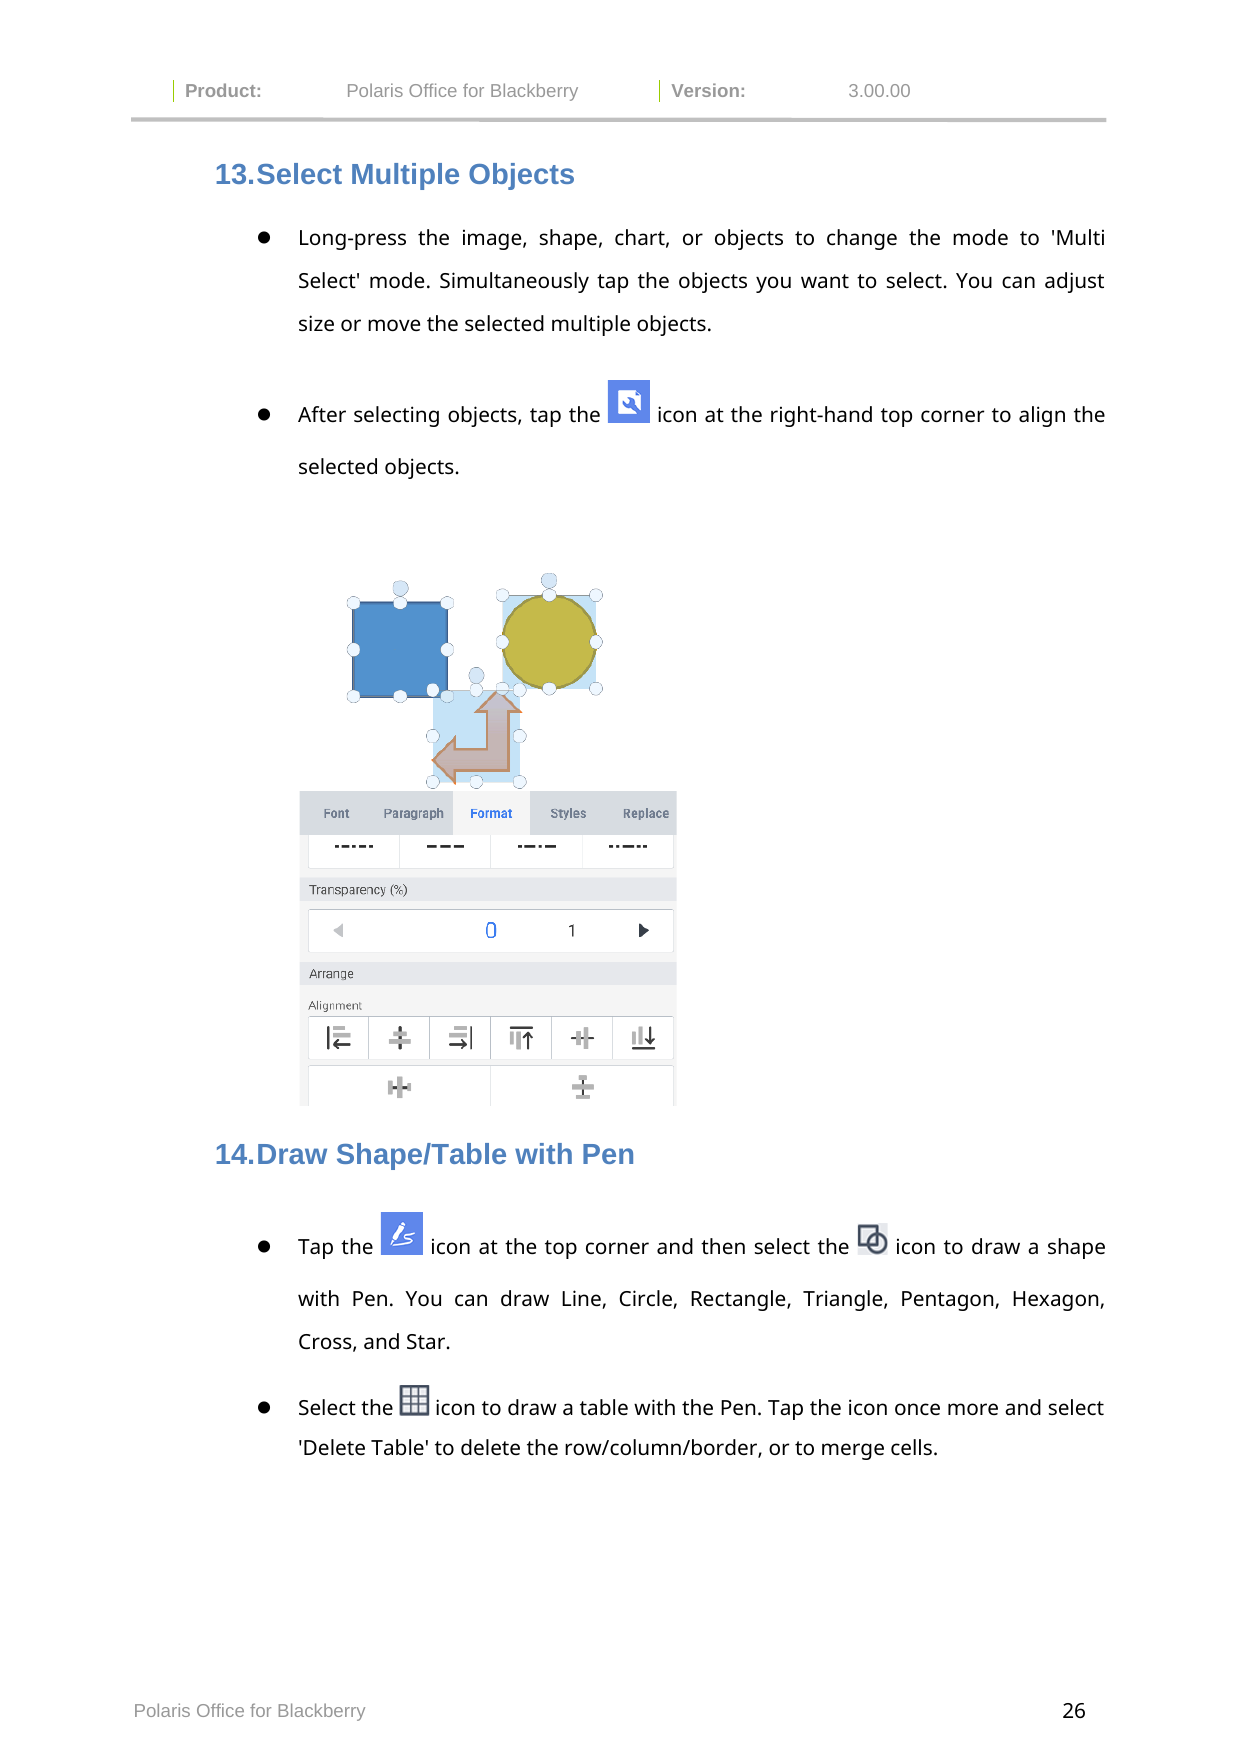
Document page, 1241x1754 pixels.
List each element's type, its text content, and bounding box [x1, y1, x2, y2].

subtitle Select Multiple Objects [214, 155, 1085, 193]
list Long-press the image, shape, chart, or objects to change the mode to 'Multi Select' mode. Simultaneously tap the objects you want to select. You can adjust size or move the selected multiple objects. [256, 218, 1106, 342]
list Tap the icon at the top corner and then select the icon to draw a shape with Pen. You can draw Line, Circle, Rectangle, Triangle, Pentagon, Hexagon, Cross, and Star. [256, 1199, 1106, 1360]
list Select the icon to draw a table with the Pen. Tap the icon once more and select 'Delete Table' to delete the row/column/border, or to merge cells. [256, 1385, 1106, 1466]
subtitle Draw Shape/Table with Pen [214, 1135, 1085, 1173]
picture [607, 380, 650, 423]
picture [299, 514, 677, 1106]
picture [857, 1223, 888, 1255]
picture [399, 1385, 430, 1416]
picture [380, 1212, 423, 1255]
list After selecting objects, tap the icon at the right-hand top corner to align the selected objects. [256, 367, 1106, 485]
